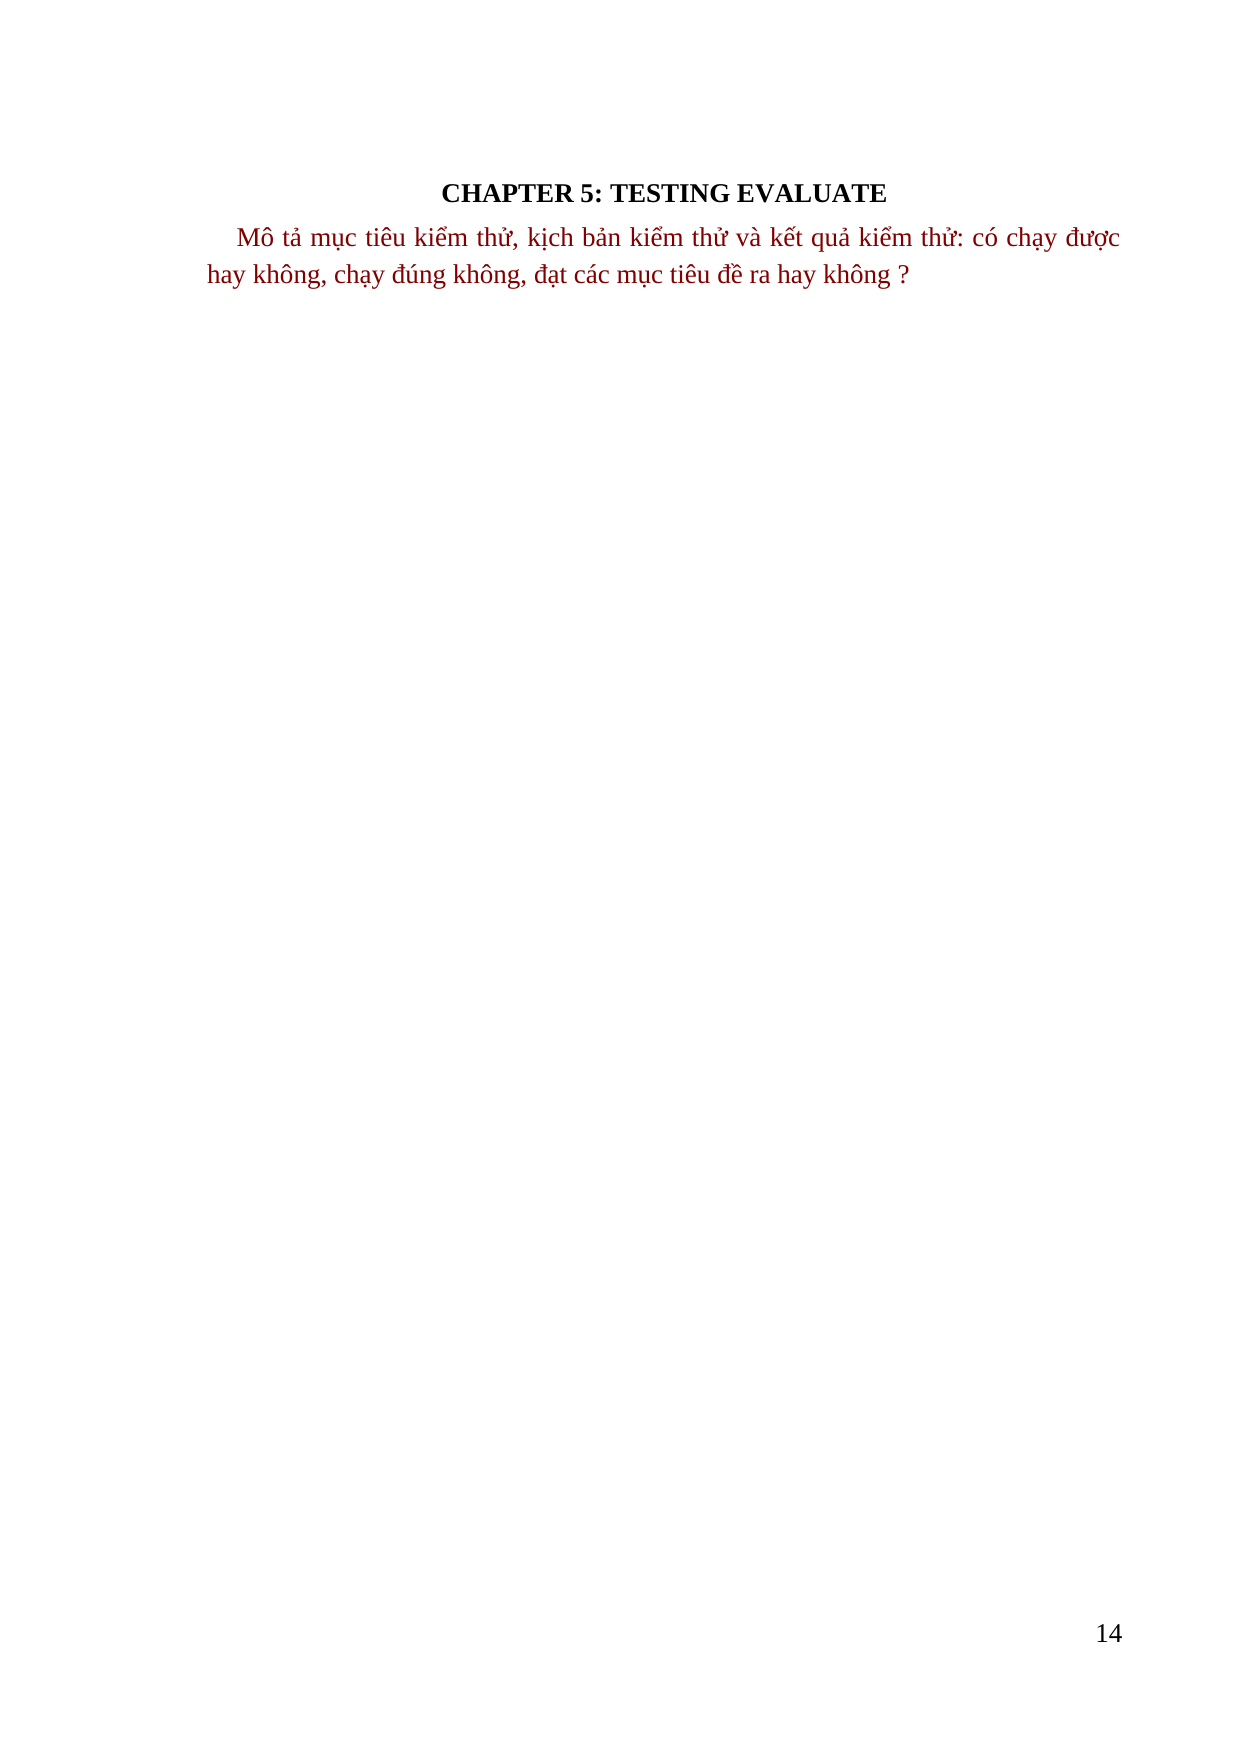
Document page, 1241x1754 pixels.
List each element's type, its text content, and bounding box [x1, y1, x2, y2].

text Mô tả mục tiêu kiểm thử, kịch bản kiểm thử và kết quả kiểm thử: có chạy được hay không, chạy đúng không, đạt các mục tiêu đề ra hay không ? [207, 221, 1122, 289]
subtitle CHAPTER 5: TESTING EVALUATE [207, 177, 1122, 208]
